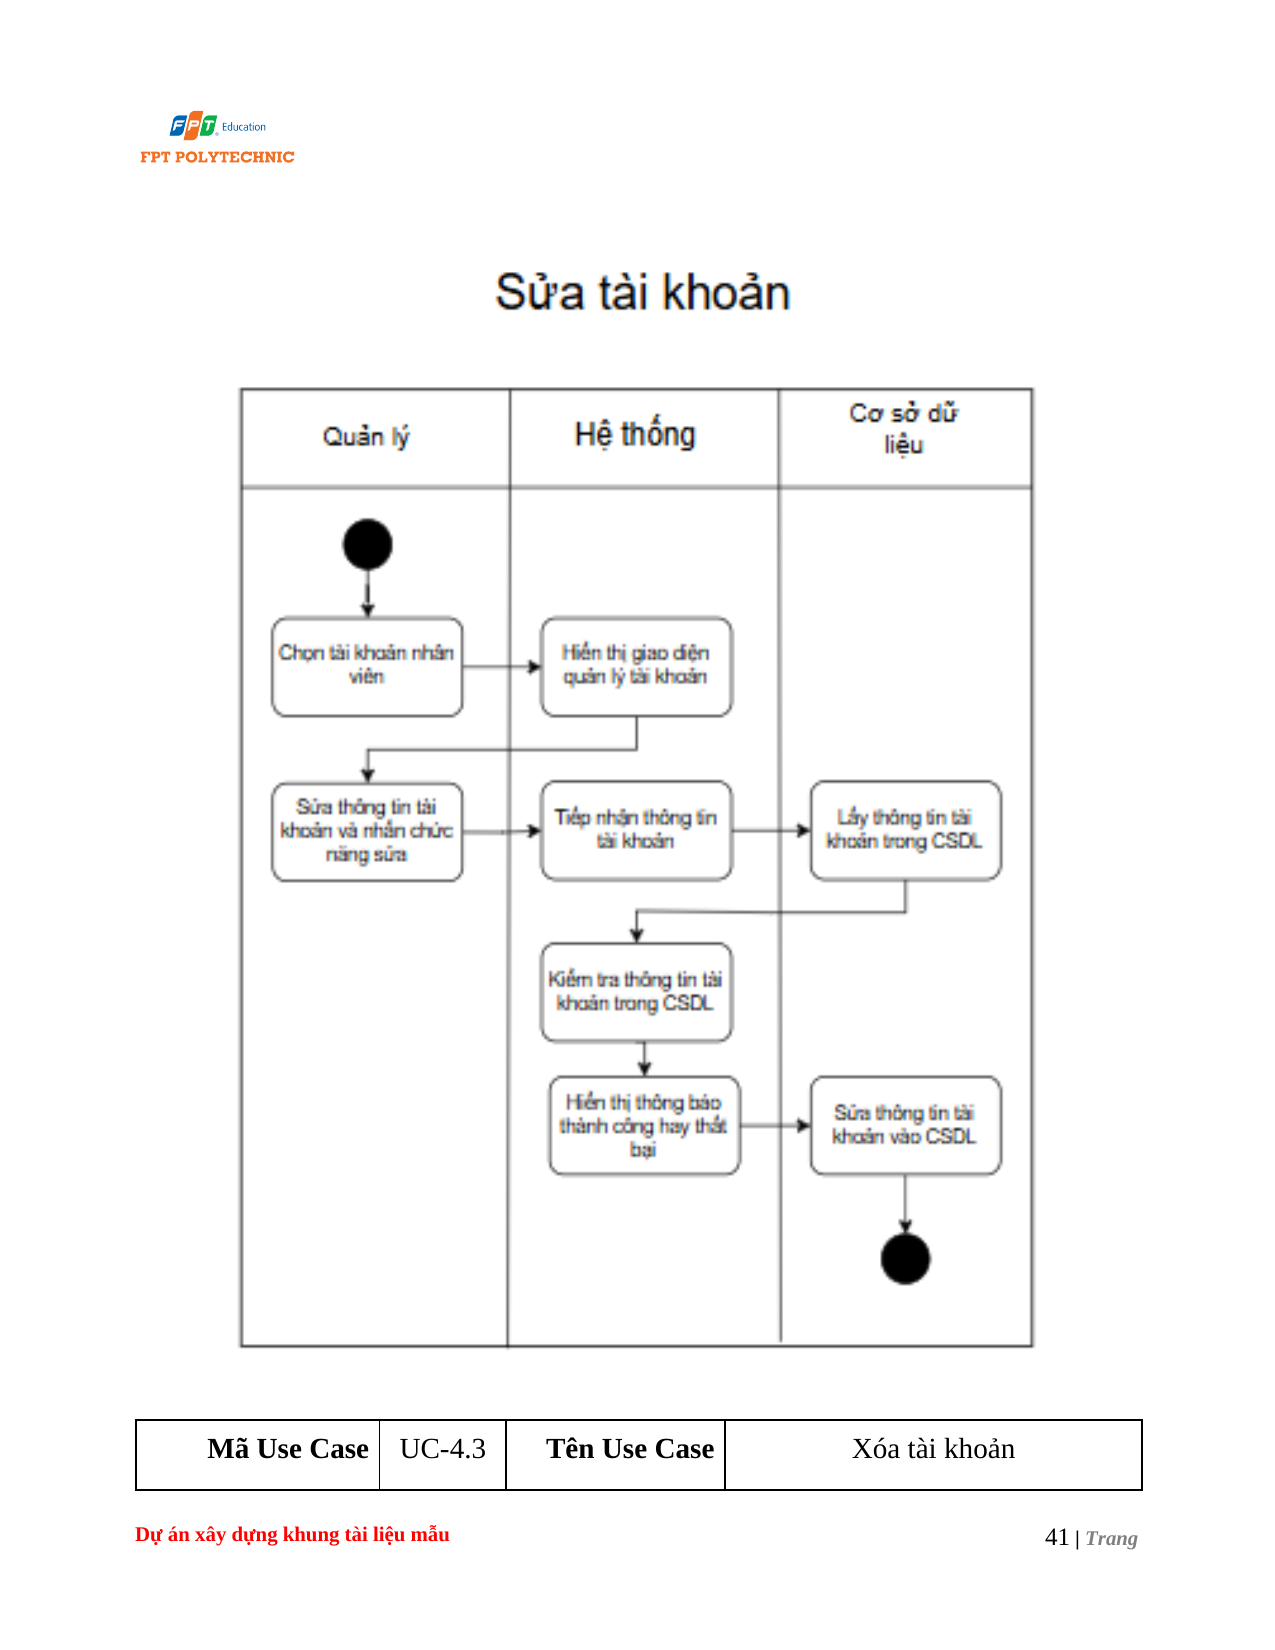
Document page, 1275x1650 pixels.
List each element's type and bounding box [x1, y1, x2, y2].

picture [135, 103, 299, 175]
picture [135, 203, 1226, 1419]
